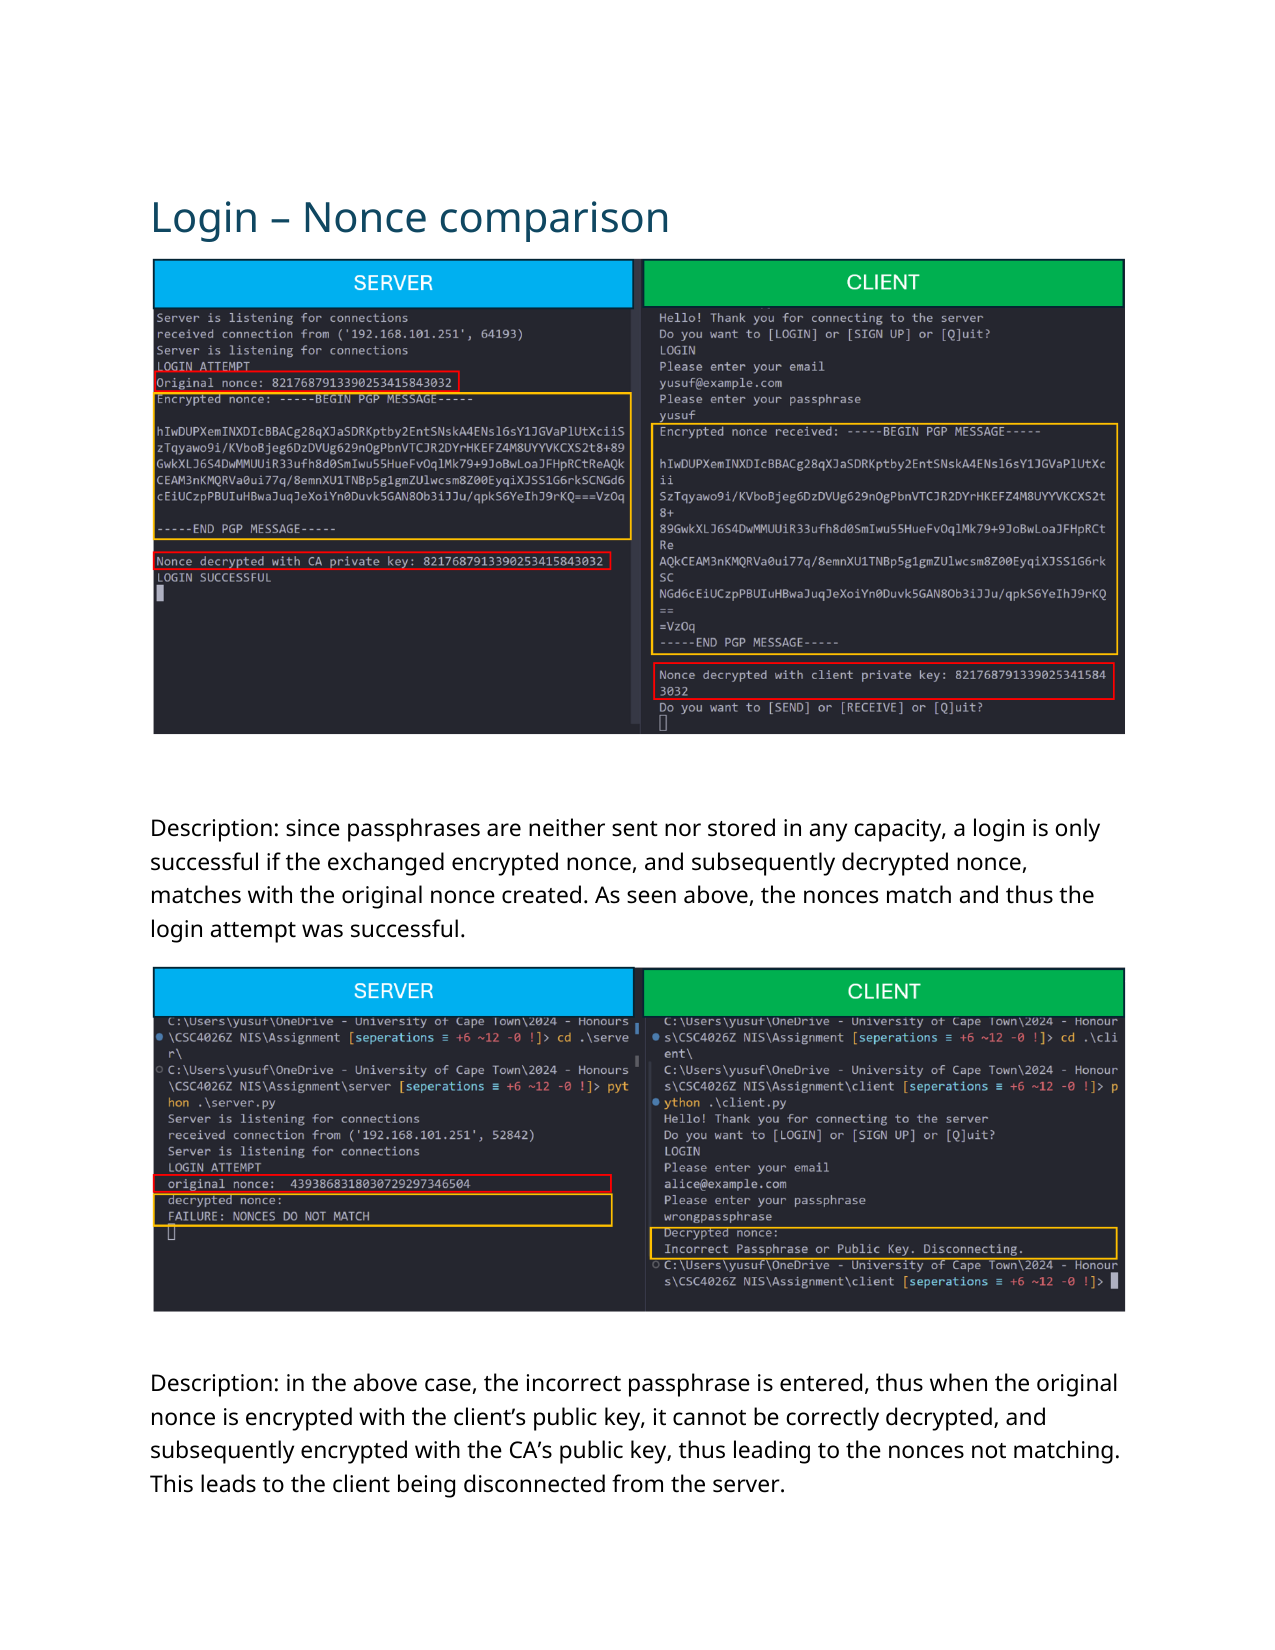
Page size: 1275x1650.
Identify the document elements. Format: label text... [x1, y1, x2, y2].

subtitle Login – Nonce comparison [150, 187, 1125, 244]
text Description: since passphrases are neither sent nor stored in any capacity, a login is only successful if the exchanged encrypted nonce, and subsequently decrypted nonce, matches with the original nonce created. As seen above, the nonces match and thus the login attempt was successful. [150, 812, 1125, 944]
text Description: in the above case, the incorrect passphrase is entered, thus when the original nonce is encrypted with the client’s public key, it cannot be correctly decrypted, and subsequently encrypted with the CA’s public key, thus leading to the nonces not matching. This leads to the client being disconnected from the server. [150, 1367, 1125, 1499]
picture [645, 261, 1122, 305]
picture [150, 964, 1125, 1312]
picture [150, 257, 1125, 735]
picture [645, 971, 1123, 1015]
